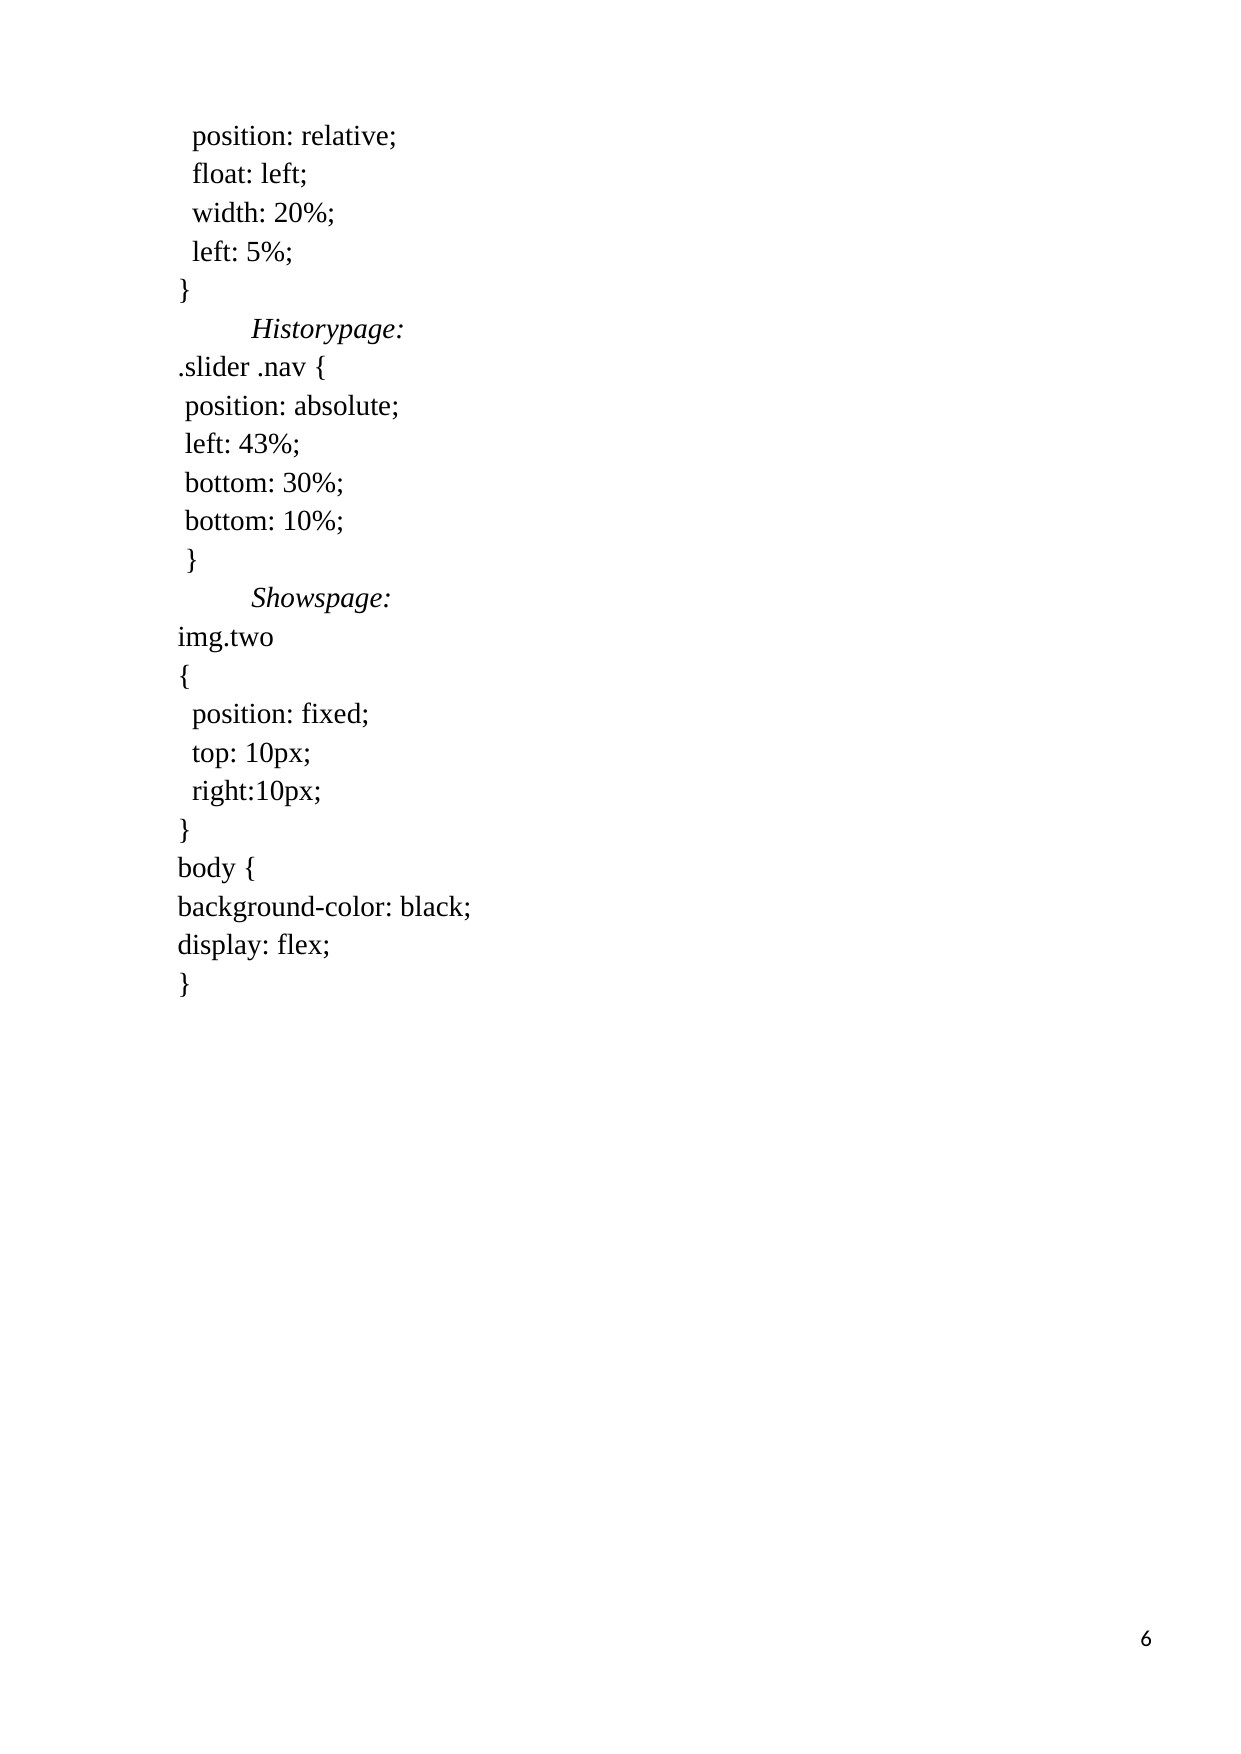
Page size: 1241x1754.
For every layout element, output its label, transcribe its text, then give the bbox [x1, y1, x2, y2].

text display: flex; [177, 927, 1152, 961]
text float: left; [177, 157, 1152, 190]
text Showspage: [177, 581, 1152, 614]
text width: 20%; [177, 195, 1152, 229]
text } [177, 812, 1152, 845]
text body { [177, 850, 1152, 884]
text background-color: black; [177, 889, 1152, 922]
text top: 10px; [177, 735, 1152, 768]
text { [177, 658, 1152, 691]
text left: 43%; [177, 426, 1152, 460]
text position: fixed; [177, 696, 1152, 730]
text } [177, 542, 1152, 576]
text } [177, 272, 1152, 306]
text left: 5%; [177, 234, 1152, 267]
text bottom: 10%; [177, 503, 1152, 537]
text Historypage: [177, 311, 1152, 344]
text position: absolute; [177, 388, 1152, 421]
text .slider .nav { [177, 349, 1152, 383]
text right:10px; [177, 773, 1152, 807]
text } [177, 966, 1152, 999]
text bottom: 30%; [177, 465, 1152, 498]
text img.two [177, 619, 1152, 653]
text position: relative; [177, 118, 1152, 152]
